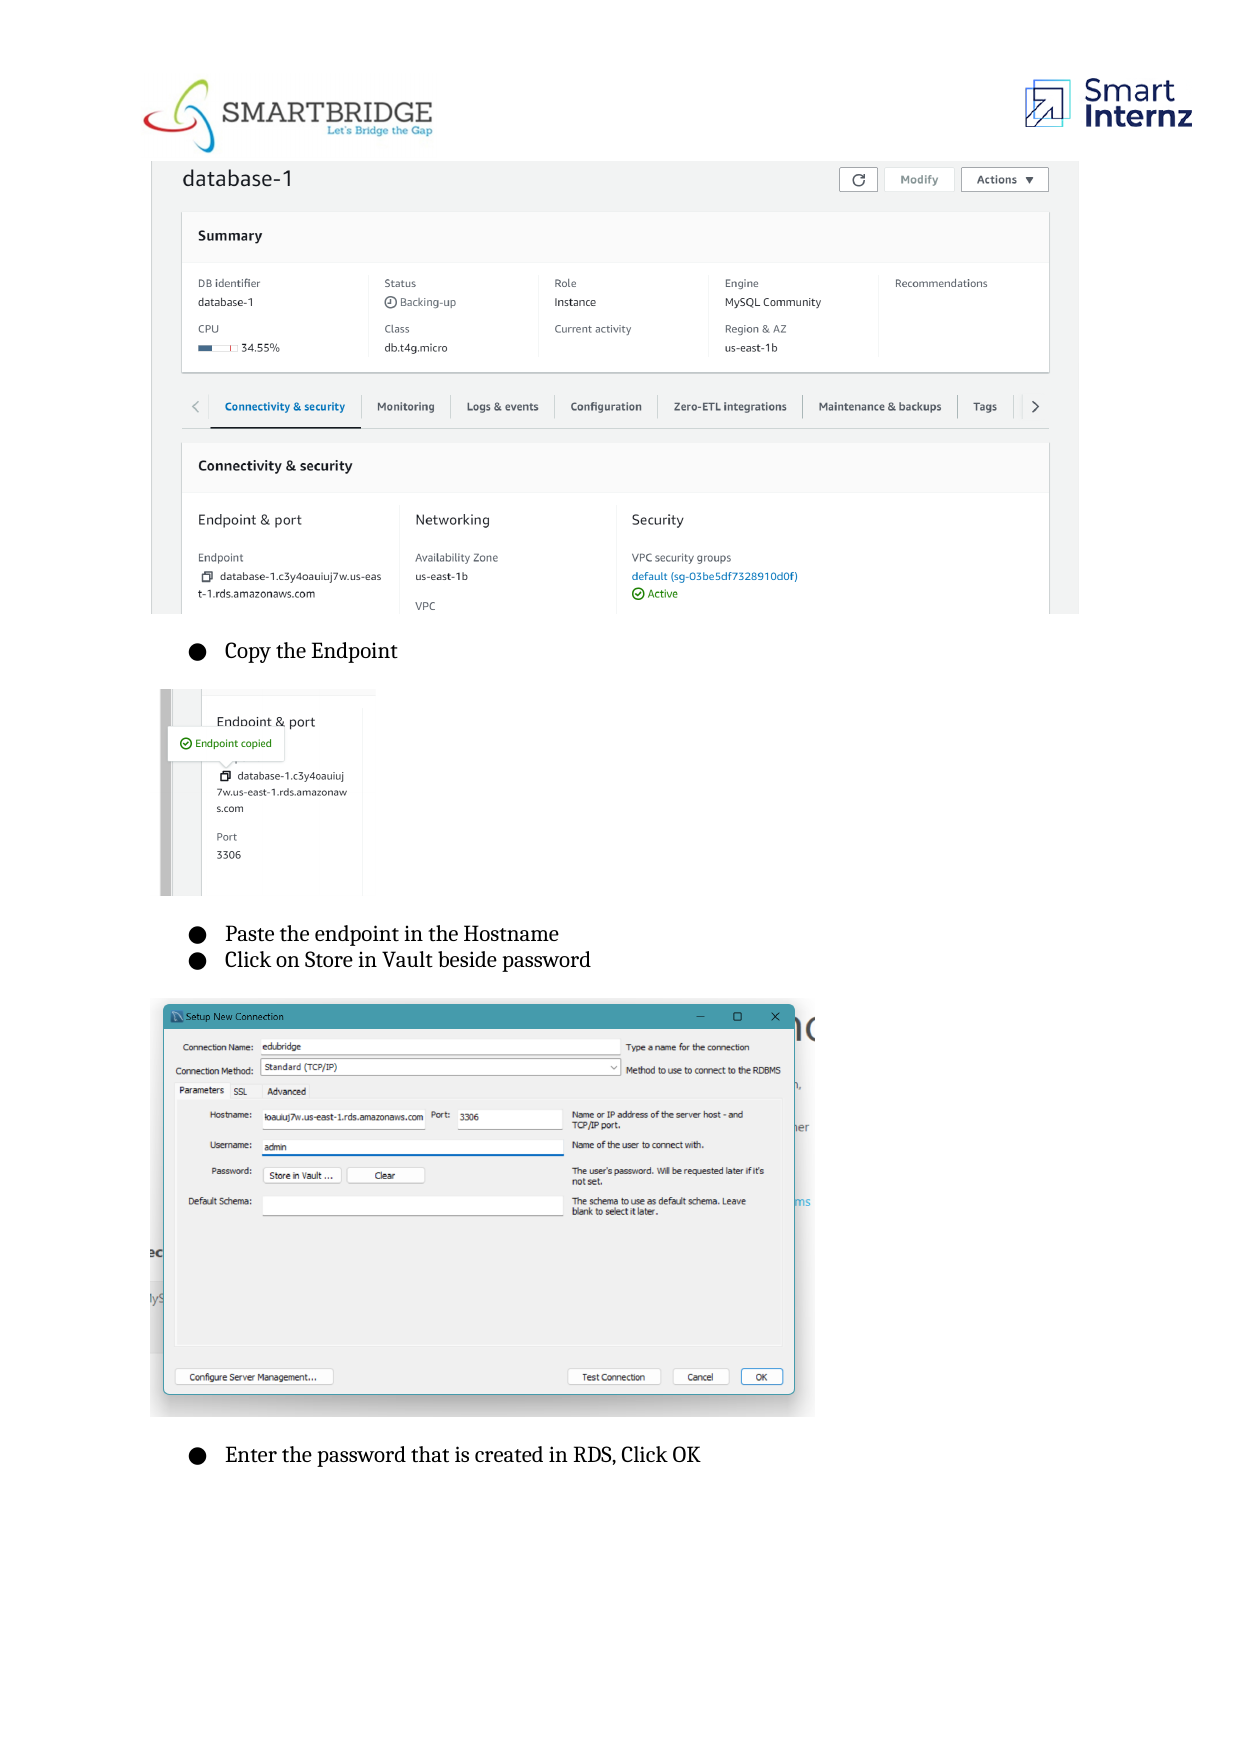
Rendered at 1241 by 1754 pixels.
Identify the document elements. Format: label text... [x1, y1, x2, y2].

picture [150, 998, 815, 1417]
list Copy the Endpoint [187, 638, 1090, 665]
picture [150, 689, 376, 896]
picture [1020, 78, 1197, 127]
picture [140, 73, 437, 158]
list Click on Store in Vault beside password [187, 947, 1090, 973]
list Paste the endpoint in the Hostname [187, 920, 1090, 947]
list Enter the password that is created in RDS, Click OK [187, 1442, 1090, 1468]
picture [150, 161, 1079, 614]
